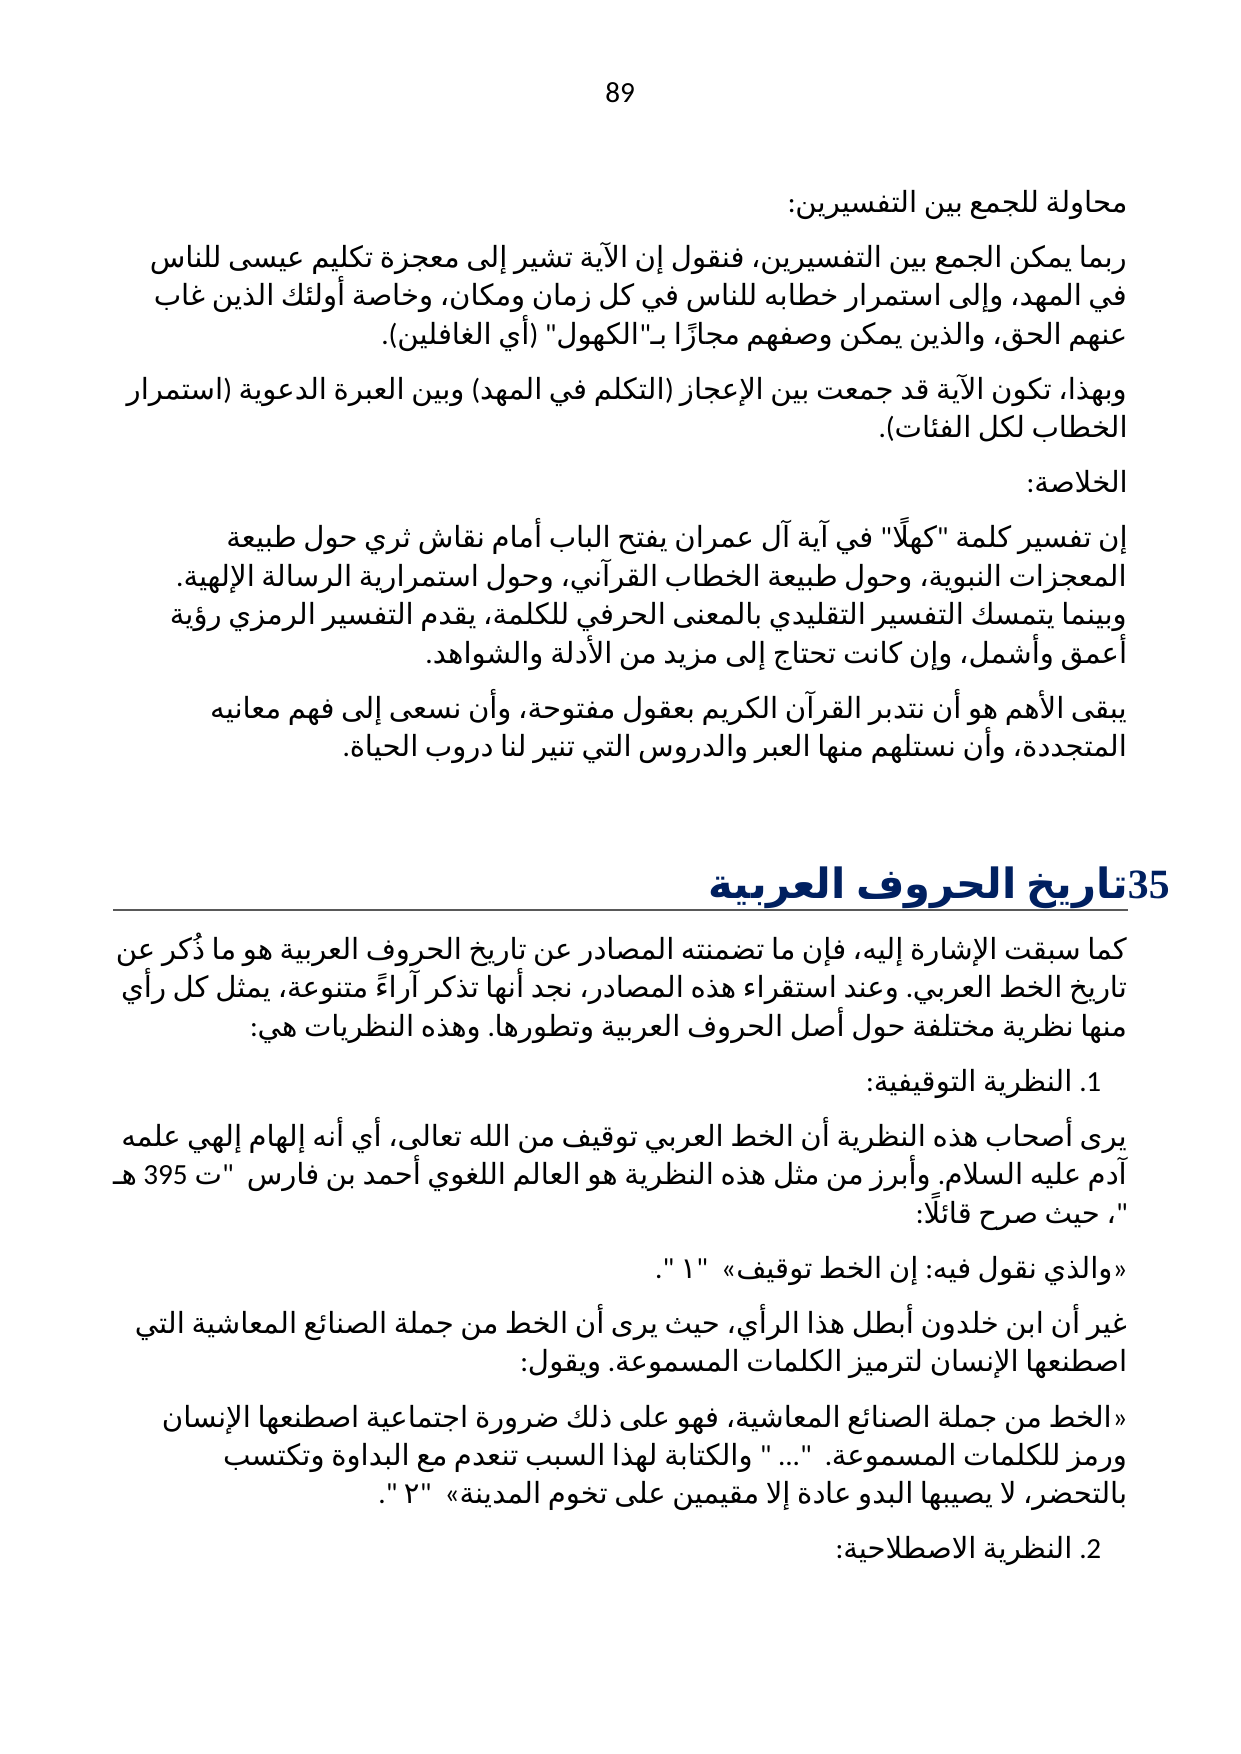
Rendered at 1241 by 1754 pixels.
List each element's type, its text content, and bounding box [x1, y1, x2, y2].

text كما سبقت الإشارة إليه، فإن ما تضمنته المصادر عن تاريخ الحروف العربية هو ما ذُكر عن تاريخ الخط العربي. وعند استقراء هذه المصادر، نجد أنها تذكر آراءً متنوعة، يمثل كل رأي منها نظرية مختلفة حول أصل الحروف العربية وتطورها. وهذه النظريات هي: [112, 931, 1128, 1043]
text 2. النظرية الاصطلاحية: [112, 1531, 1128, 1566]
text وبهذا، تكون الآية قد جمعت بين الإعجاز (التكلم في المهد) وبين العبرة الدعوية (استمرار الخطاب لكل الفئات). [112, 371, 1128, 445]
text يبقى الأهم هو أن نتدبر القرآن الكريم بعقول مفتوحة، وأن نسعى إلى فهم معانيه المتجددة، وأن نستلهم منها العبر والدروس التي تنير لنا دروب الحياة. [112, 690, 1128, 764]
text «الخط من جملة الصنائع المعاشية، فهو على ذلك ضرورة اجتماعية اصطنعها الإنسان ورمز للكلمات المسموعة. "... " والكتابة لهذا السبب تنعدم مع البداوة وتكتسب بالتحضر، لا يصيبها البدو عادة إلا مقيمين على تخوم المدينة» "٢ ". [112, 1399, 1128, 1511]
text الخلاصة: [112, 464, 1128, 500]
text غير أن ابن خلدون أبطل هذا الرأي، حيث يرى أن الخط من جملة الصنائع المعاشية التي اصطنعها الإنسان لترميز الكلمات المسموعة. ويقول: [112, 1305, 1128, 1379]
text محاولة للجمع بين التفسيرين: [112, 184, 1128, 219]
text يرى أصحاب هذه النظرية أن الخط العربي توقيف من الله تعالى، أي أنه إلهام إلهي علمه آدم عليه السلام. وأبرز من مثل هذه النظرية هو العالم اللغوي أحمد بن فارس "ت 395 هـ "، حيث صرح قائلًا: [112, 1118, 1128, 1231]
text ربما يمكن الجمع بين التفسيرين، فنقول إن الآية تشير إلى معجزة تكليم عيسى للناس في المهد، وإلى استمرار خطابه للناس في كل زمان ومكان، وخاصة أولئك الذين غاب عنهم الحق، والذين يمكن وصفهم مجازًا بـ"الكهول" (أي الغافلين). [112, 239, 1128, 351]
text 1. النظرية التوقيفية: [112, 1063, 1128, 1098]
text «والذي نقول فيه: إن الخط توقيف» "١ ". [112, 1250, 1128, 1286]
subtitle تاريخ الحروف العربية [112, 859, 1128, 911]
text إن تفسير كلمة "كهلًا" في آية آل عمران يفتح الباب أمام نقاش ثري حول طبيعة المعجزات النبوية، وحول طبيعة الخطاب القرآني، وحول استمرارية الرسالة الإلهية. وبينما يتمسك التفسير التقليدي بالمعنى الحرفي للكلمة، يقدم التفسير الرمزي رؤية أعمق وأشمل، وإن كانت تحتاج إلى مزيد من الأدلة والشواهد. [112, 519, 1128, 671]
